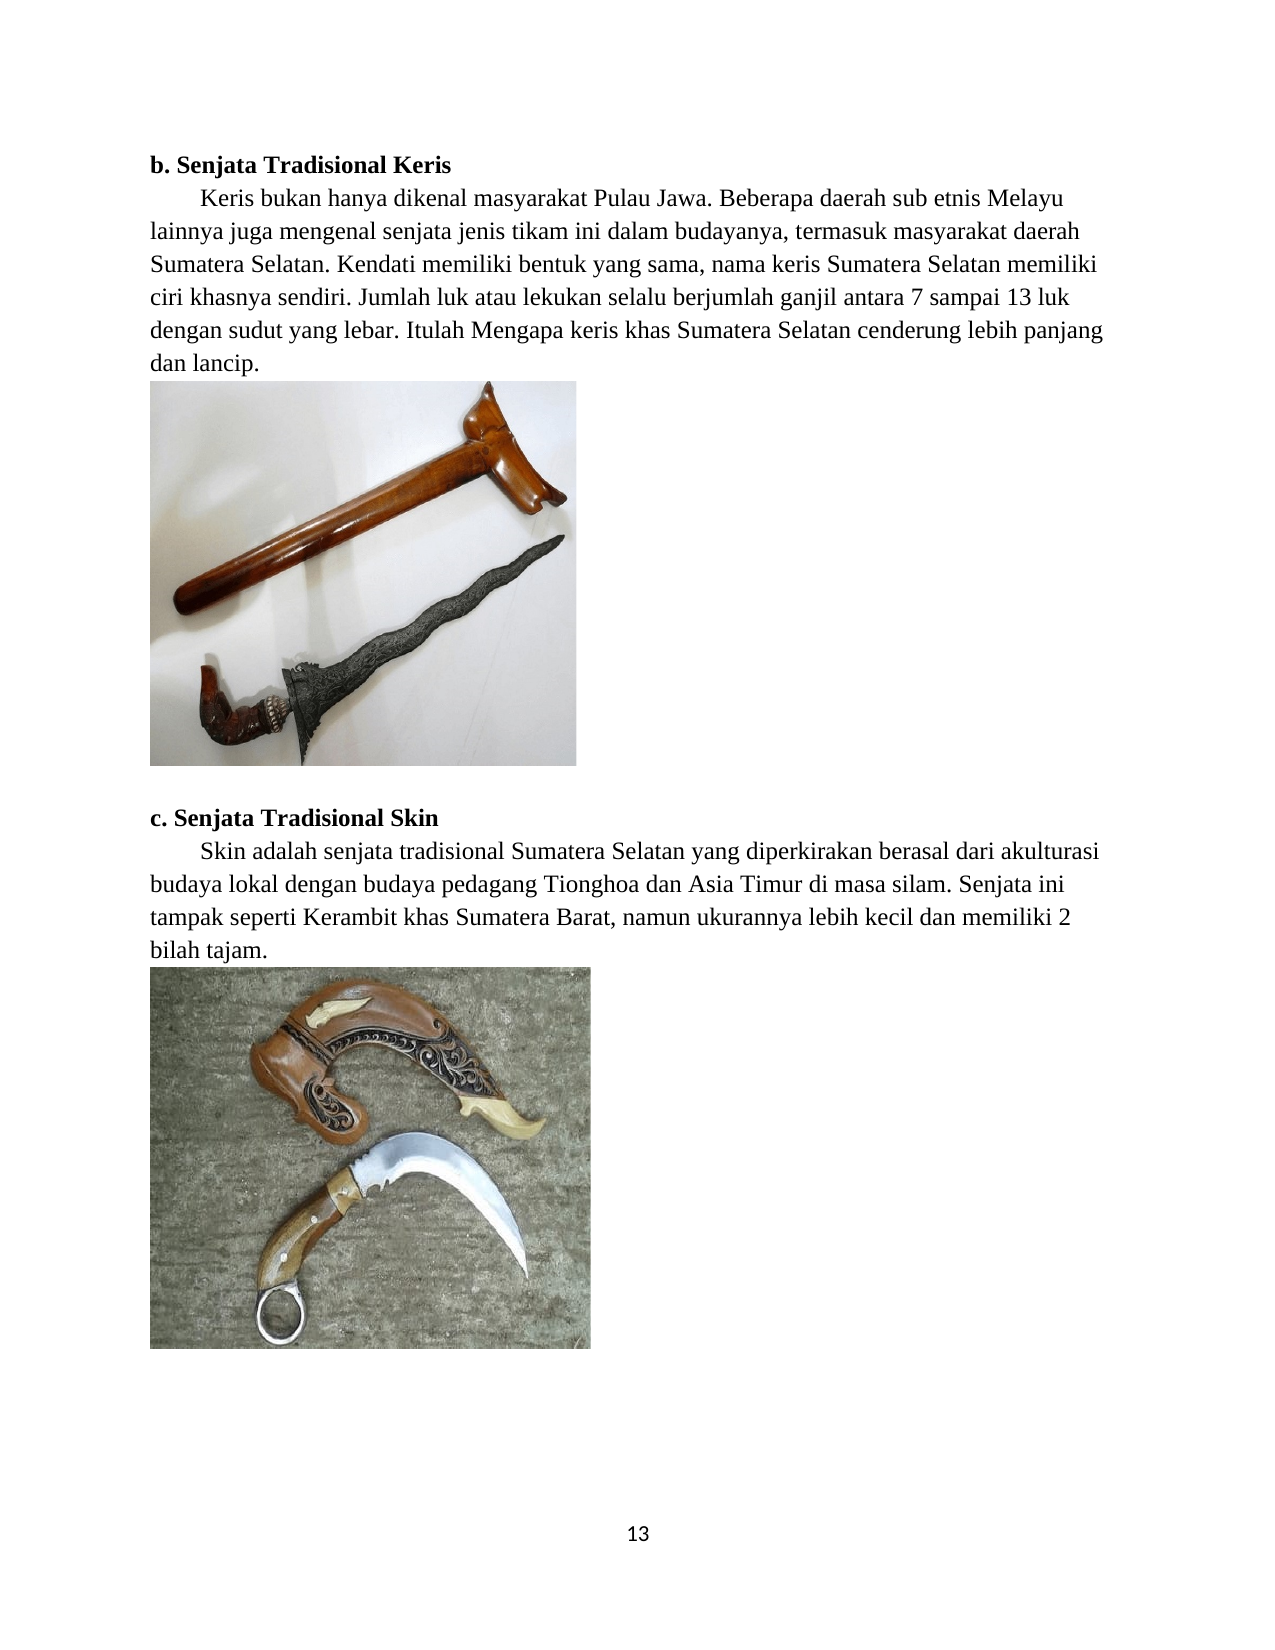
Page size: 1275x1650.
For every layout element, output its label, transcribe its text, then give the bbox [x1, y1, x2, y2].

text Skin adalah senjata tradisional Sumatera Selatan yang diperkirakan berasal dari akulturasi budaya lokal dengan budaya pedagang Tionghoa dan Asia Timur di masa silam. Senjata ini tampak seperti Kerambit khas Sumatera Barat, namun ukurannya lebih kecil dan memiliki 2 bilah tajam. [150, 836, 1125, 963]
text Keris bukan hanya dikenal masyarakat Pulau Jawa. Beberapa daerah sub etnis Melayu lainnya juga mengenal senjata jenis tikam ini dalam budayanya, termasuk masyarakat daerah Sumatera Selatan. Kendati memiliki bentuk yang sama, nama keris Sumatera Selatan memiliki ciri khasnya sendiri. Jumlah luk atau lekukan selalu berjumlah ganjil antara 7 sampai 13 luk dengan sudut yang lebar. Itulah Mengapa keris khas Sumatera Selatan cenderung lebih panjang dan lancip. [150, 183, 1125, 377]
picture [150, 381, 577, 766]
picture [150, 967, 591, 1349]
text c. Senjata Tradisional Skin [150, 803, 1125, 831]
text b. Senjata Tradisional Keris [150, 150, 1125, 179]
